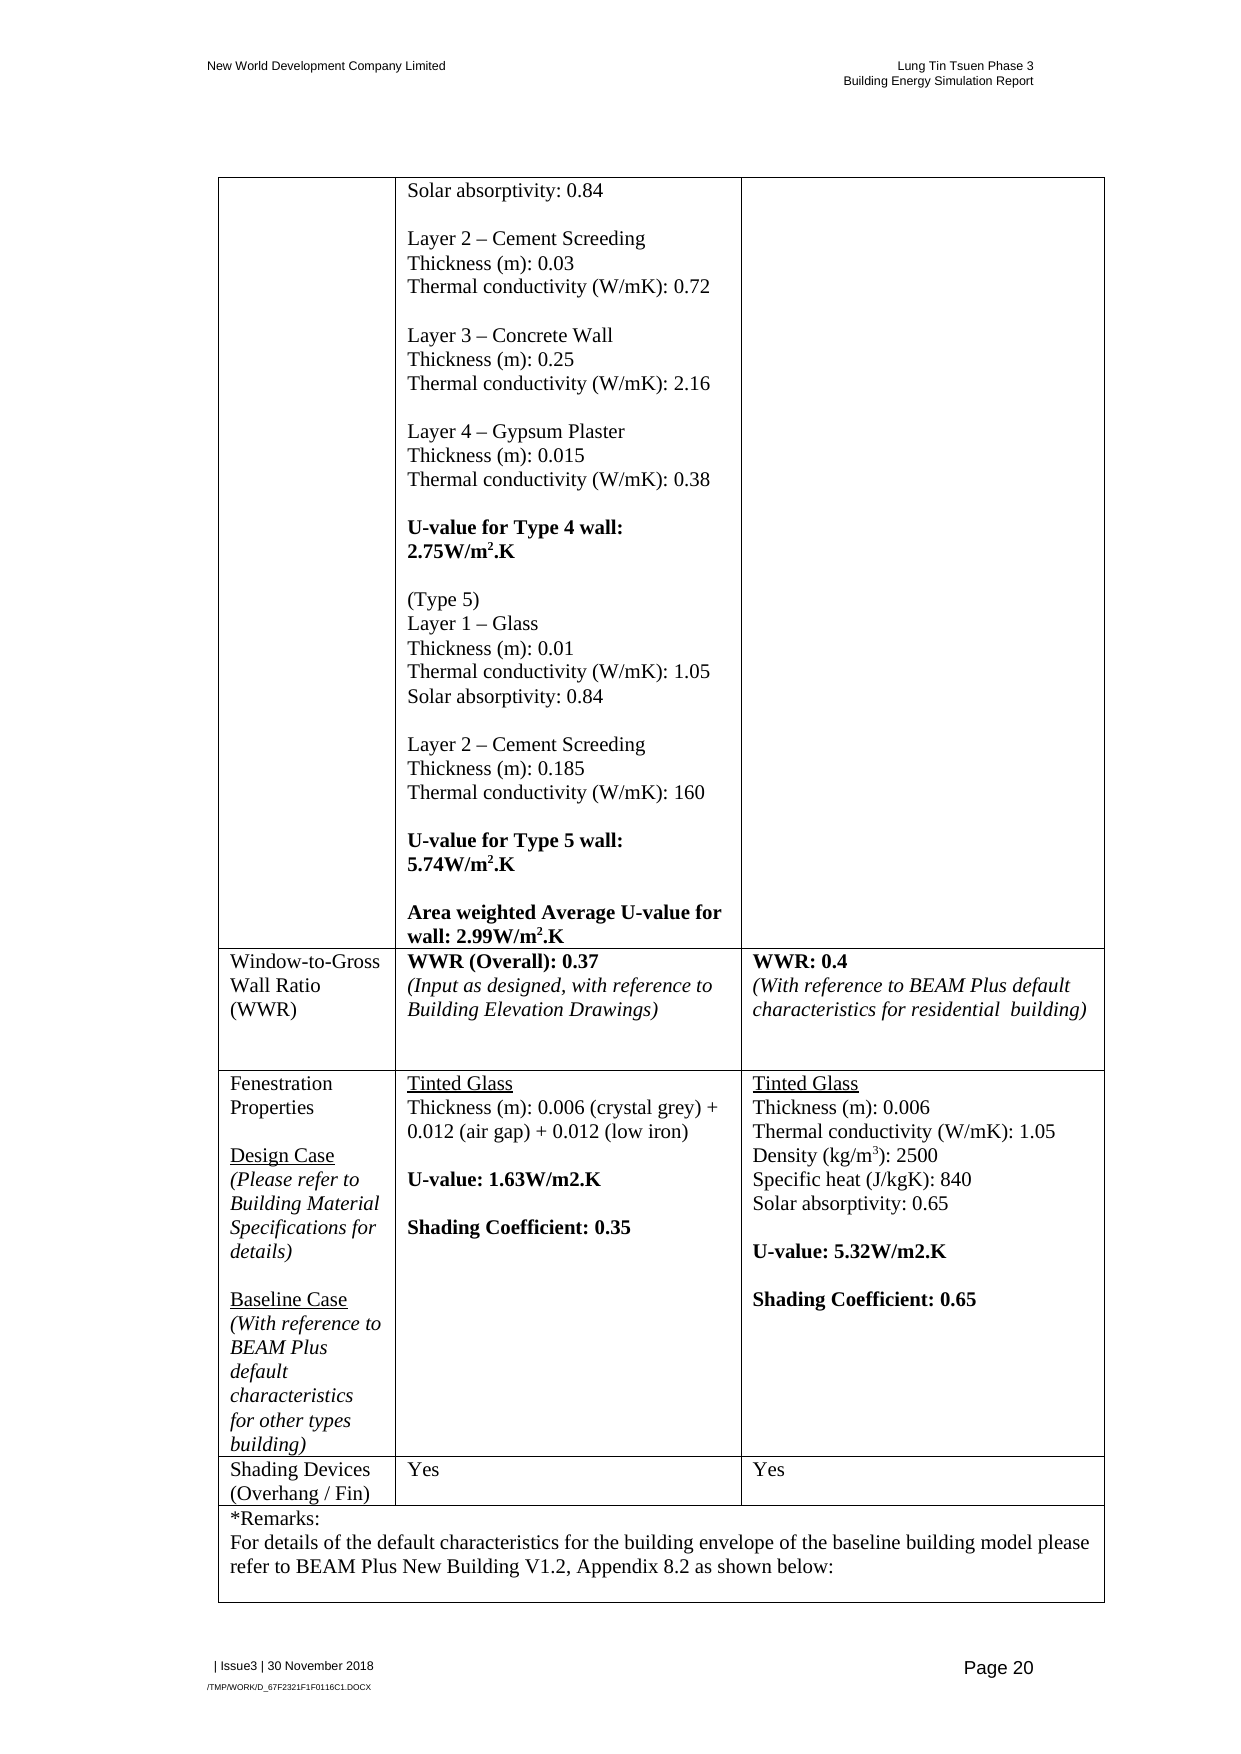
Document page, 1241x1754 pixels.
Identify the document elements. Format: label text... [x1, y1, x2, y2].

table_cell Tinted Glass Thickness (m): 0.006 (crystal grey) + 0.012 (air gap) + 0.012 (low iron) U-value: 1.63W/m2.K Shading Coefficient: 0.35 [396, 1071, 741, 1456]
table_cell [219, 178, 395, 948]
table_cell Fenestration Properties Design Case (Please refer to Building Material Specifications for details) Baseline Case (With reference to BEAM Plus default characteristics for other types building) [219, 1071, 395, 1456]
table_cell WWR: 0.4 (With reference to BEAM Plus default characteristics for residential building) [742, 949, 1104, 1069]
table_cell Yes [742, 1457, 1104, 1505]
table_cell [742, 178, 1104, 948]
table_cell Shading Devices (Overhang / Fin) [219, 1457, 395, 1505]
table_cell Window-to-Gross Wall Ratio (WWR) [219, 949, 395, 1069]
table_cell Tinted Glass Thickness (m): 0.006 Thermal conductivity (W/mK): 1.05 Density (kg/m3): 2500 Specific heat (J/kgK): 840 Solar absorptivity: 0.65 U-value: 5.32W/m2.K Shading Coefficient: 0.65 [742, 1071, 1104, 1456]
table_cell WWR (Overall): 0.37 (Input as designed, with reference to Building Elevation Drawings) [396, 949, 741, 1069]
table_cell Yes [396, 1457, 741, 1505]
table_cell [396, 178, 741, 948]
